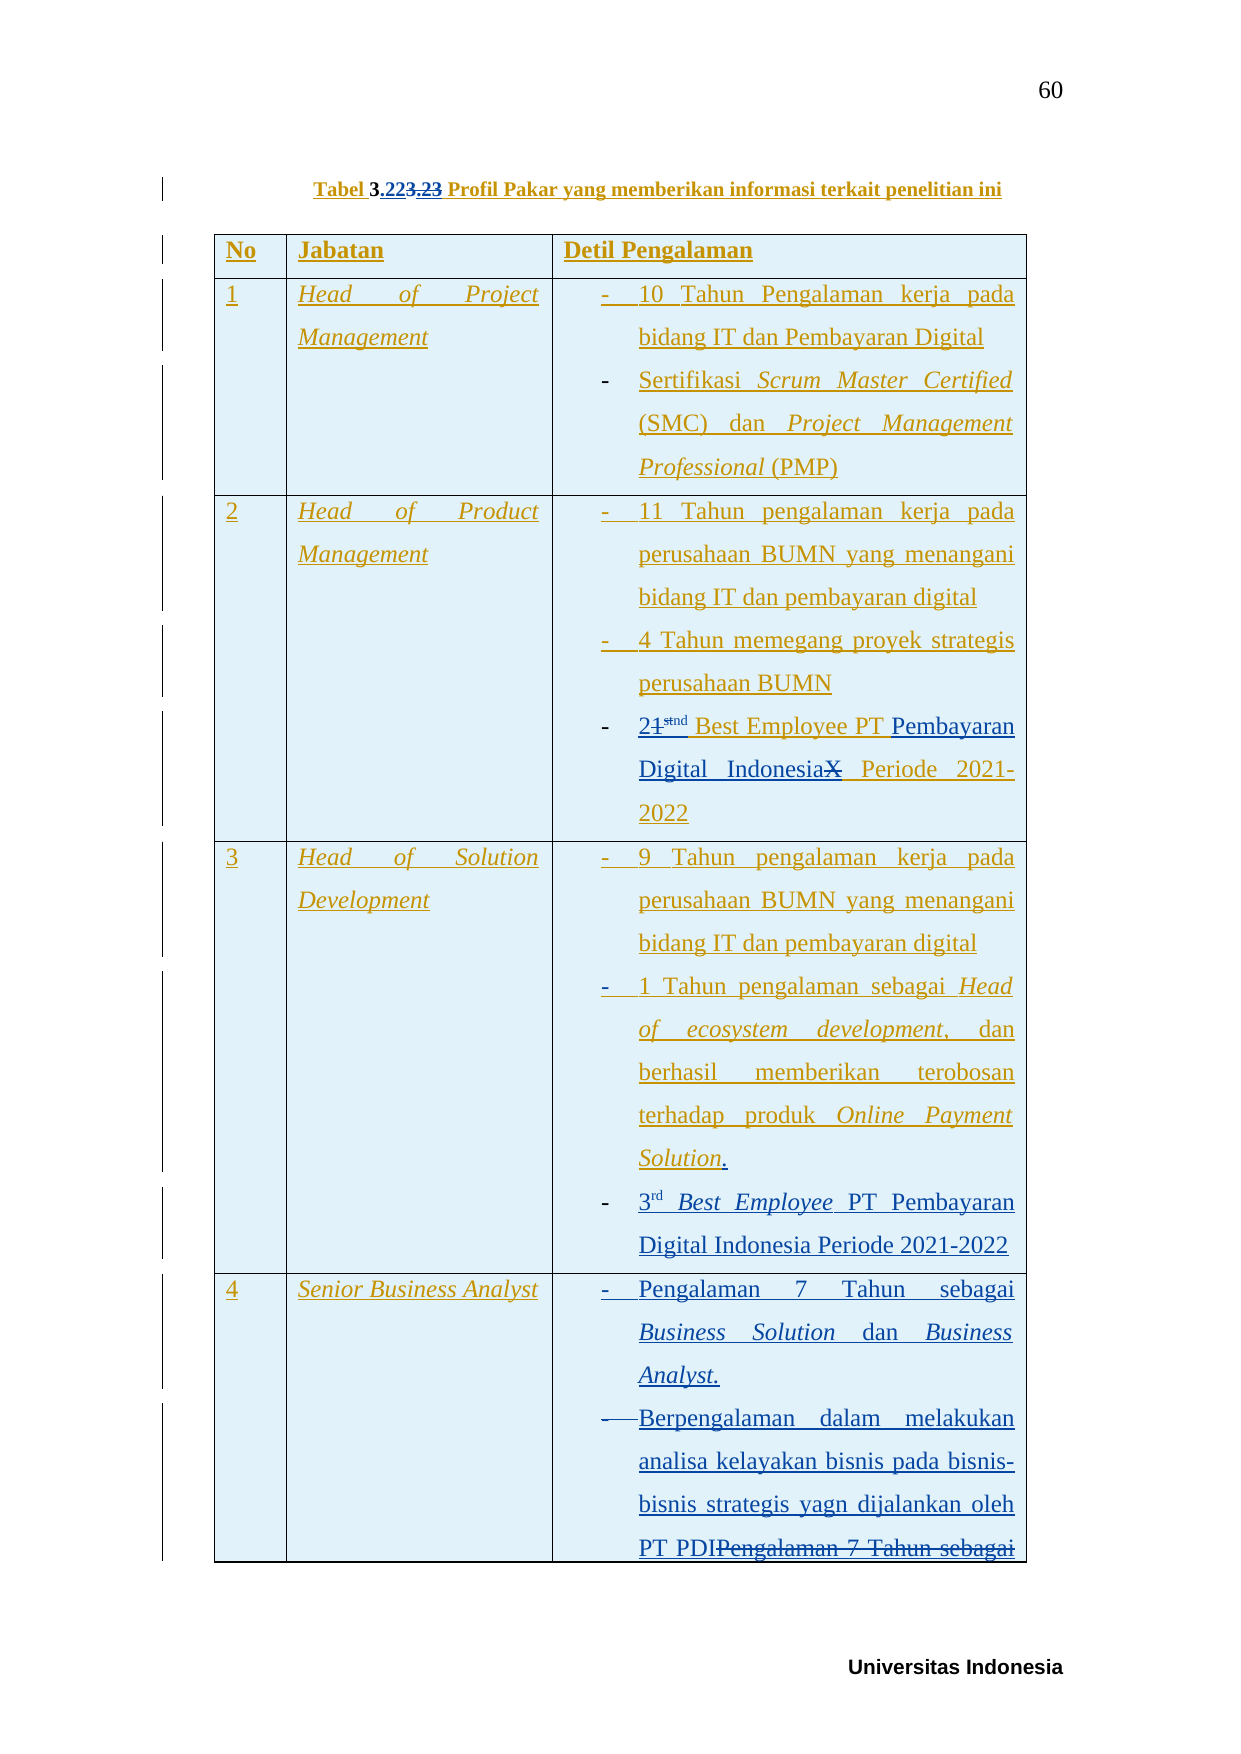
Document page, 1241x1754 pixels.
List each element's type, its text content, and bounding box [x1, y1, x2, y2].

text 3 [252, 177, 1063, 201]
